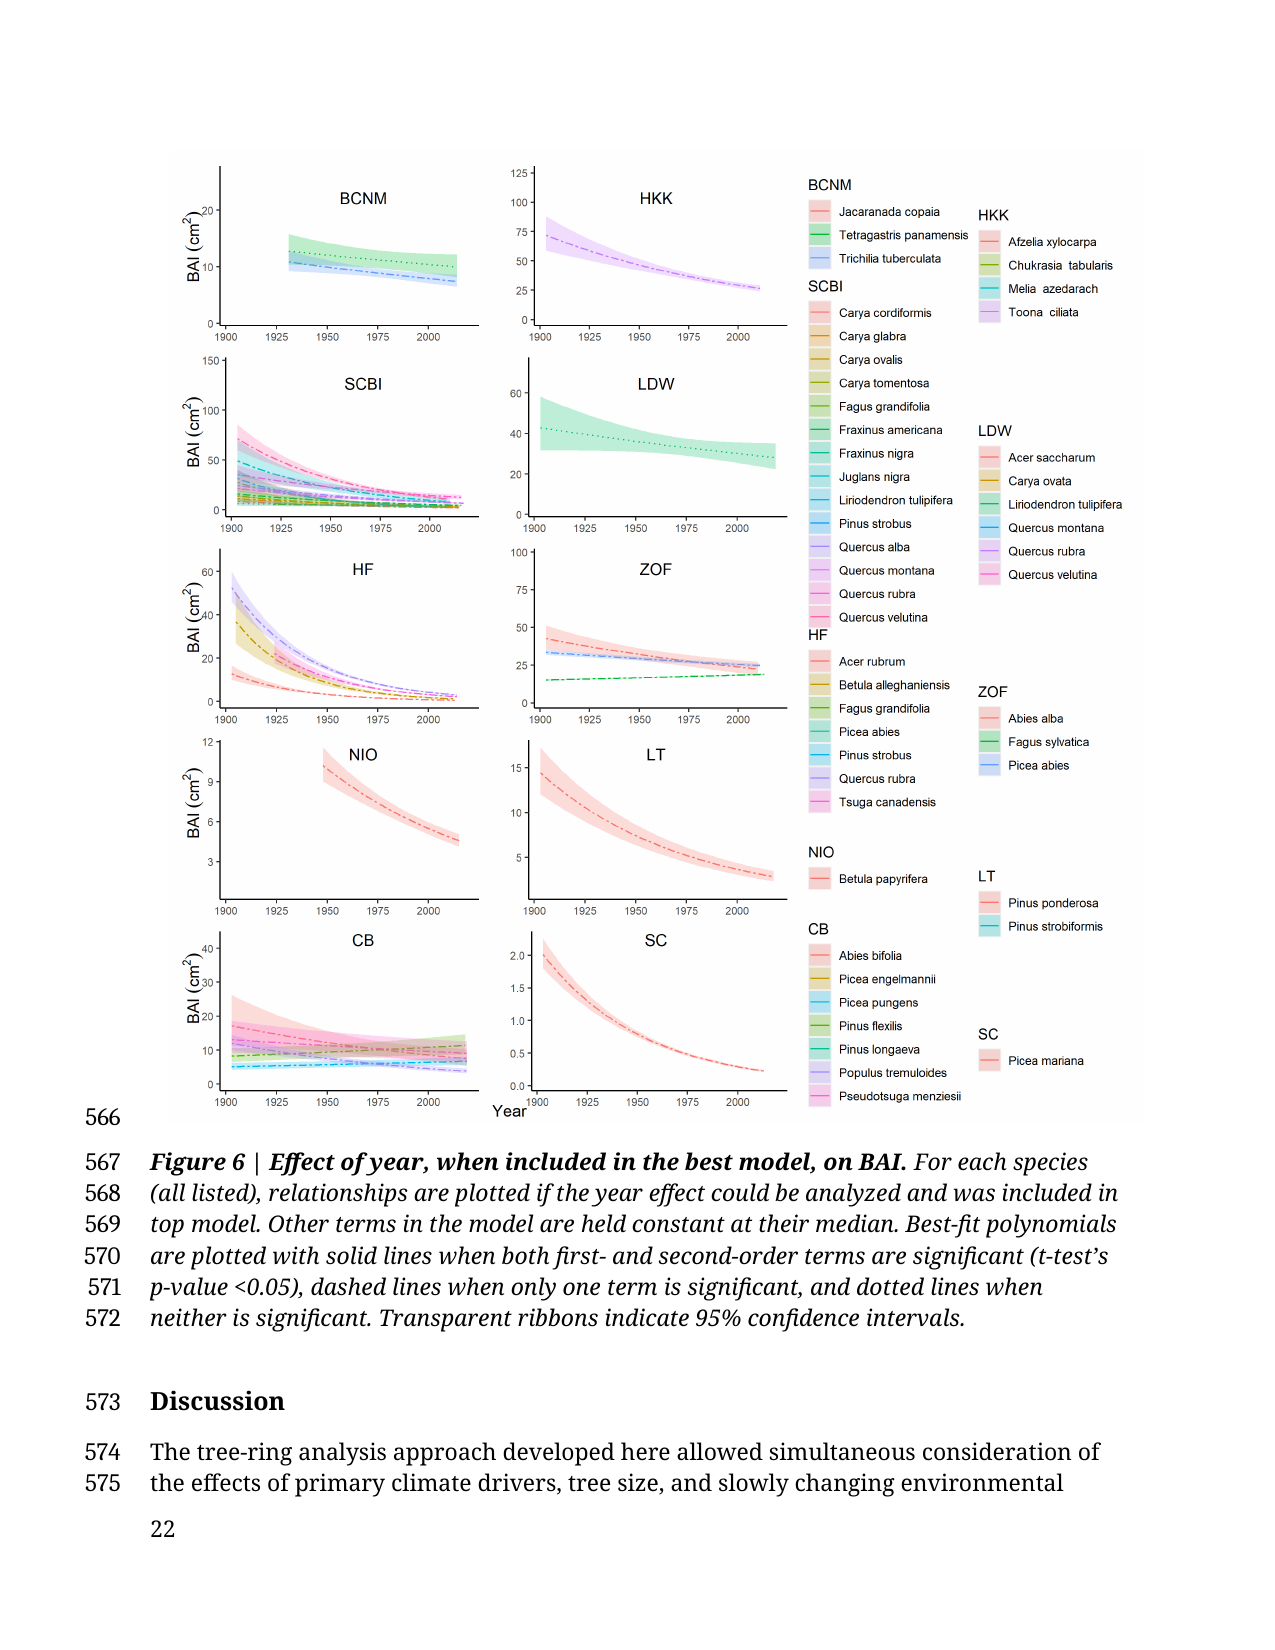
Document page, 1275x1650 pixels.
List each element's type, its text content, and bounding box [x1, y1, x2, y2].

picture [168, 150, 1144, 1125]
text Figure 6 | Effect of year, when included in the best model, on BAI. For each species (all listed), relationships are plotted if the year effect could be analyzed and was included in top model. Other terms in the model are held constant at their median. Best-fit polynomials are plotted with solid lines when both first- and second-order terms are significant (t-test’s p-value <0.05), dashed lines when only one term is significant, and dotted lines when neither is significant. Transparent ribbons indicate 95% confidence intervals. [150, 1146, 1125, 1333]
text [150, 1436, 1125, 1499]
subtitle Discussion [150, 1383, 1125, 1417]
